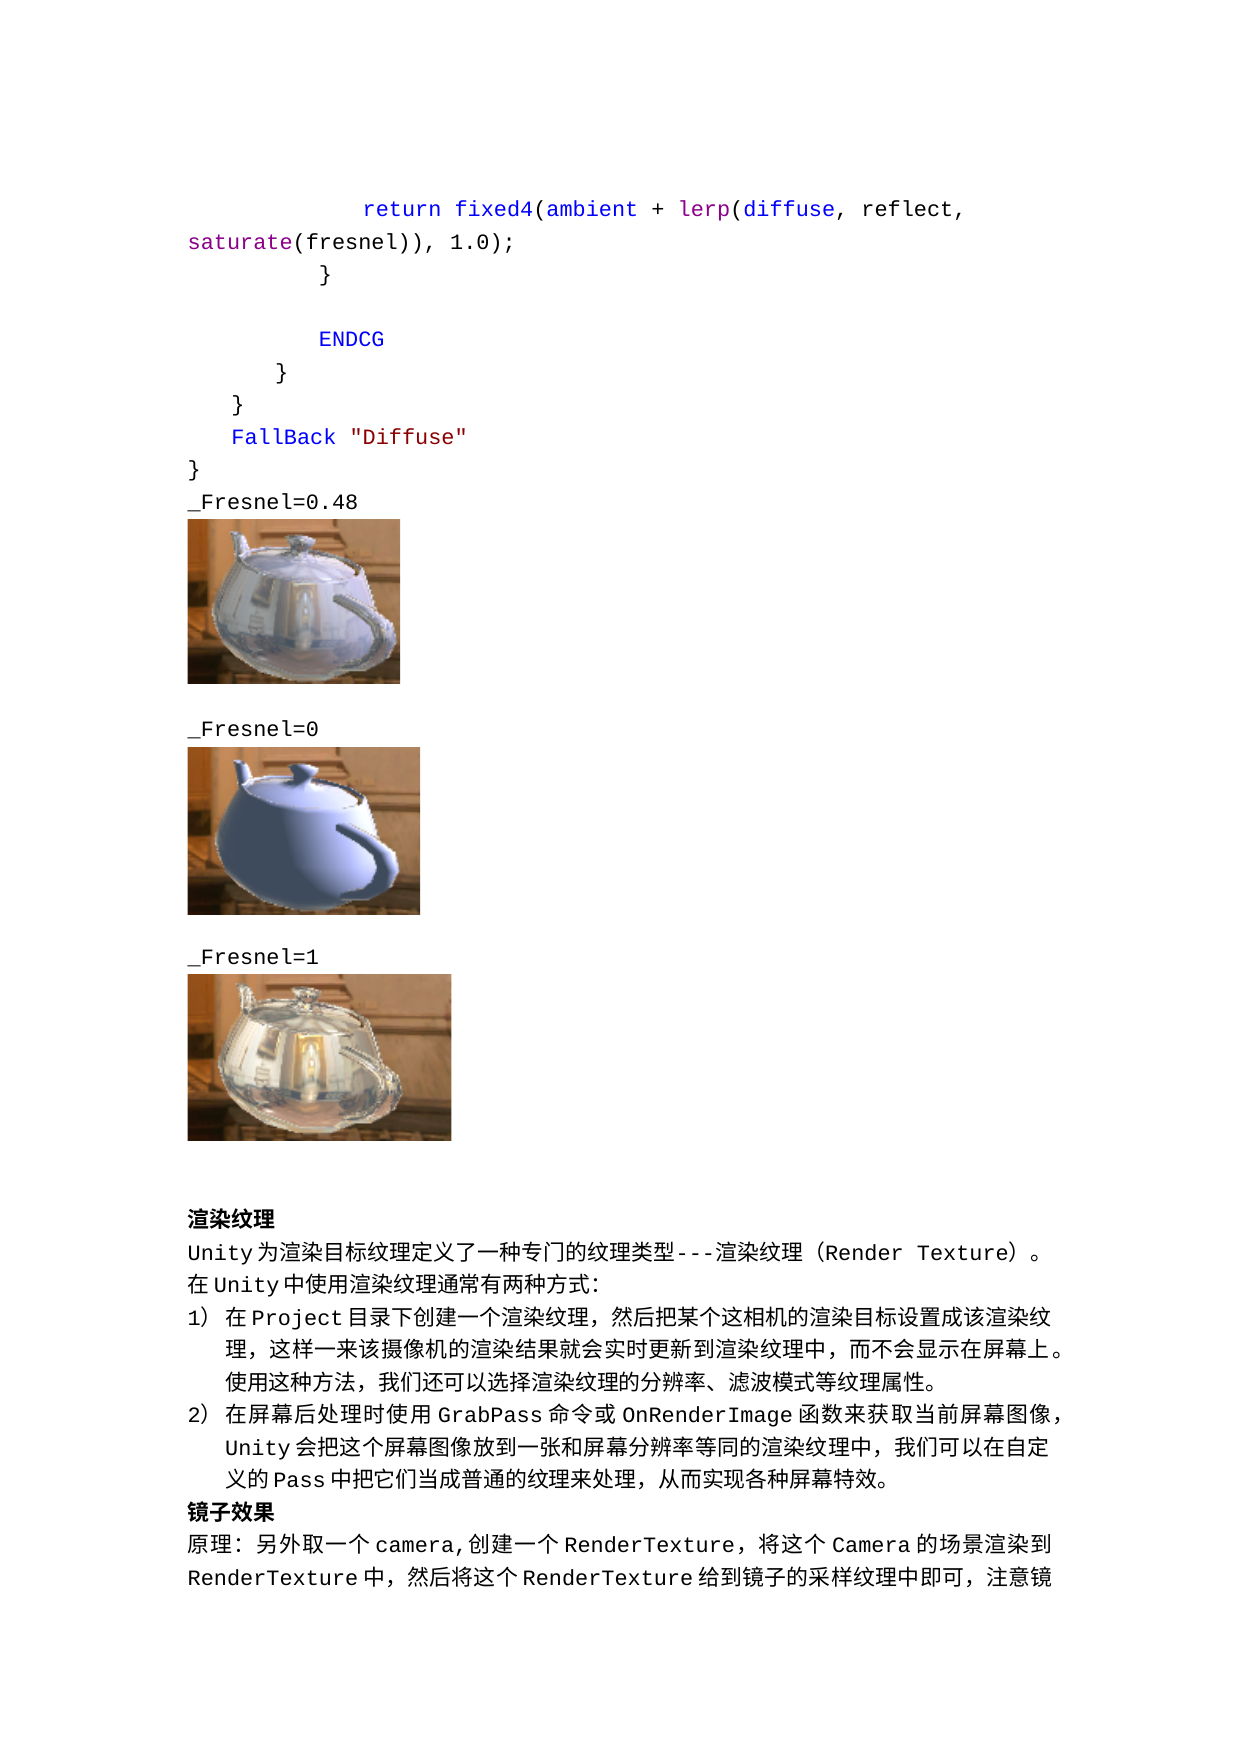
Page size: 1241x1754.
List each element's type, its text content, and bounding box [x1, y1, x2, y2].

text 镜子效果 [187, 1494, 1053, 1527]
list 在屏幕后处理时使用GrabPass命令或OnRenderImage函数来获取当前屏幕图像，Unity会把这个屏幕图像放到一张和屏幕分辨率等同的渲染纹理中，我们可以在自定义的Pass中把它们当成普通的纹理来处理，从而实现各种屏幕特效。 [187, 1397, 1053, 1494]
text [187, 1527, 1053, 1592]
text } [187, 454, 1053, 487]
text return fixed4(ambient + lerp(diffuse, reflect, saturate(fresnel)), 1.0); [187, 194, 1053, 259]
text 渲染纹理 [187, 1202, 1053, 1234]
text _Fresnel=0.48 [187, 487, 1053, 519]
text } [187, 259, 1053, 292]
picture [187, 974, 452, 1141]
picture [187, 747, 421, 915]
list 在Project目录下创建一个渲染纹理，然后把某个这相机的渲染目标设置成该渲染纹理，这样一来该摄像机的渲染结果就会实时更新到渲染纹理中，而不会显示在屏幕上。使用这种方法，我们还可以选择渲染纹理的分辨率、滤波模式等纹理属性。 [187, 1299, 1053, 1397]
text Unity为渲染目标纹理定义了一种专门的纹理类型---渲染纹理（Render Texture）。在Unity中使用渲染纹理通常有两种方式： [187, 1234, 1053, 1299]
text } [187, 389, 1053, 422]
text _Fresnel=1 [187, 942, 1053, 974]
text _Fresnel=0 [187, 714, 1053, 747]
text FallBack "Diffuse" [187, 422, 1053, 454]
text } [187, 357, 1053, 389]
text ENDCG [187, 324, 1053, 357]
picture [187, 519, 400, 684]
